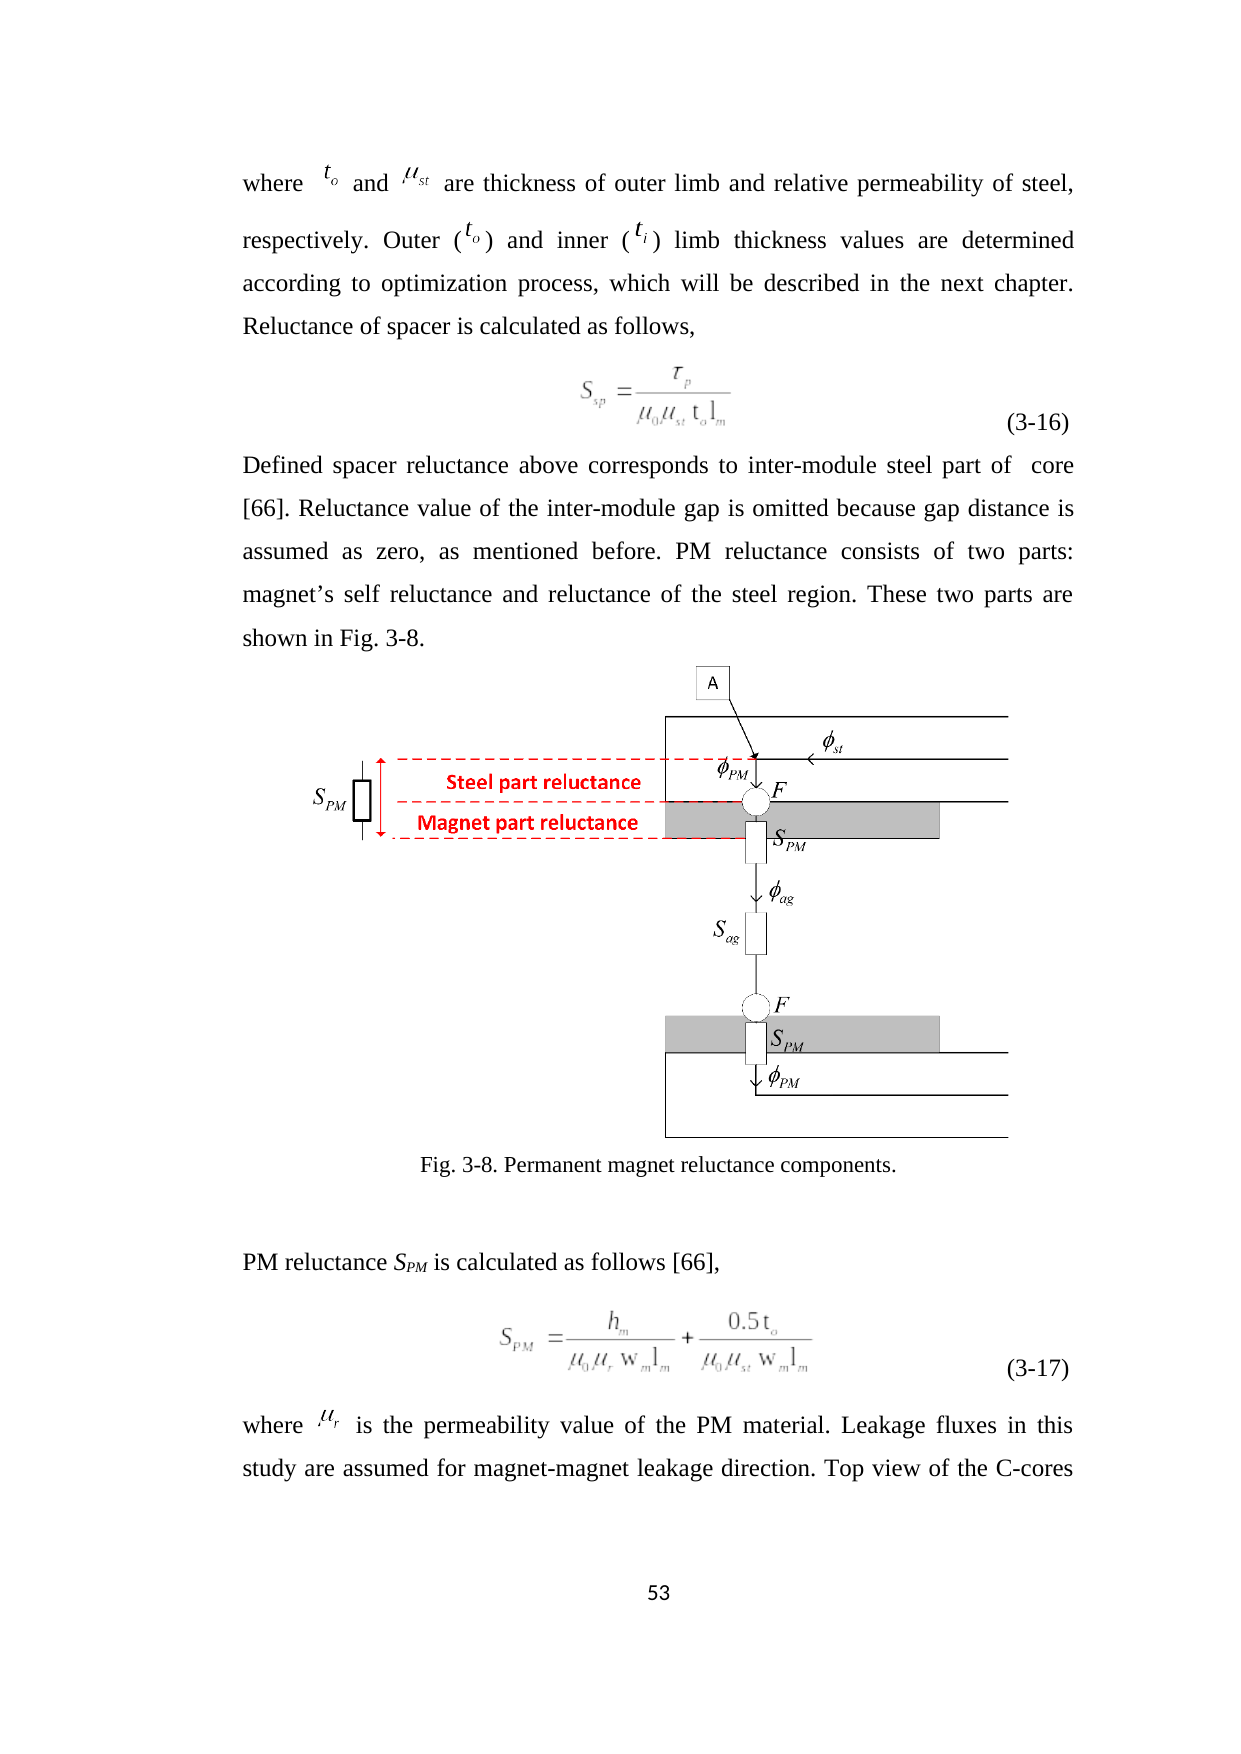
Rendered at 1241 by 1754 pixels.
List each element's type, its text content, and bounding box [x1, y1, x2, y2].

list (3-17) [242, 1307, 1075, 1382]
picture [308, 665, 1009, 1138]
list Fig. 3-8. Permanent magnet reluctance components. [242, 1151, 1075, 1178]
list (3-16) [242, 354, 1075, 436]
text PM reluctance SPM is calculated as follows [66], [242, 1247, 1075, 1276]
list where and are thickness of outer limb and relative permeability of steel, respectively. Outer () and inner () limb thickness values are determined according to optimization process, which will be described in the next chapter. Reluctance of spacer is calculated as follows, [242, 153, 1075, 340]
list Defined spacer reluctance above corresponds to inter-module steel part of core [66]. Reluctance value of the inter-module gap is omitted because gap distance is assumed as zero, as mentioned before. PM reluctance consists of two parts: magnet’s self reluctance and reluctance of the steel region. These two parts are shown in Fig. 3-8. [242, 450, 1075, 651]
